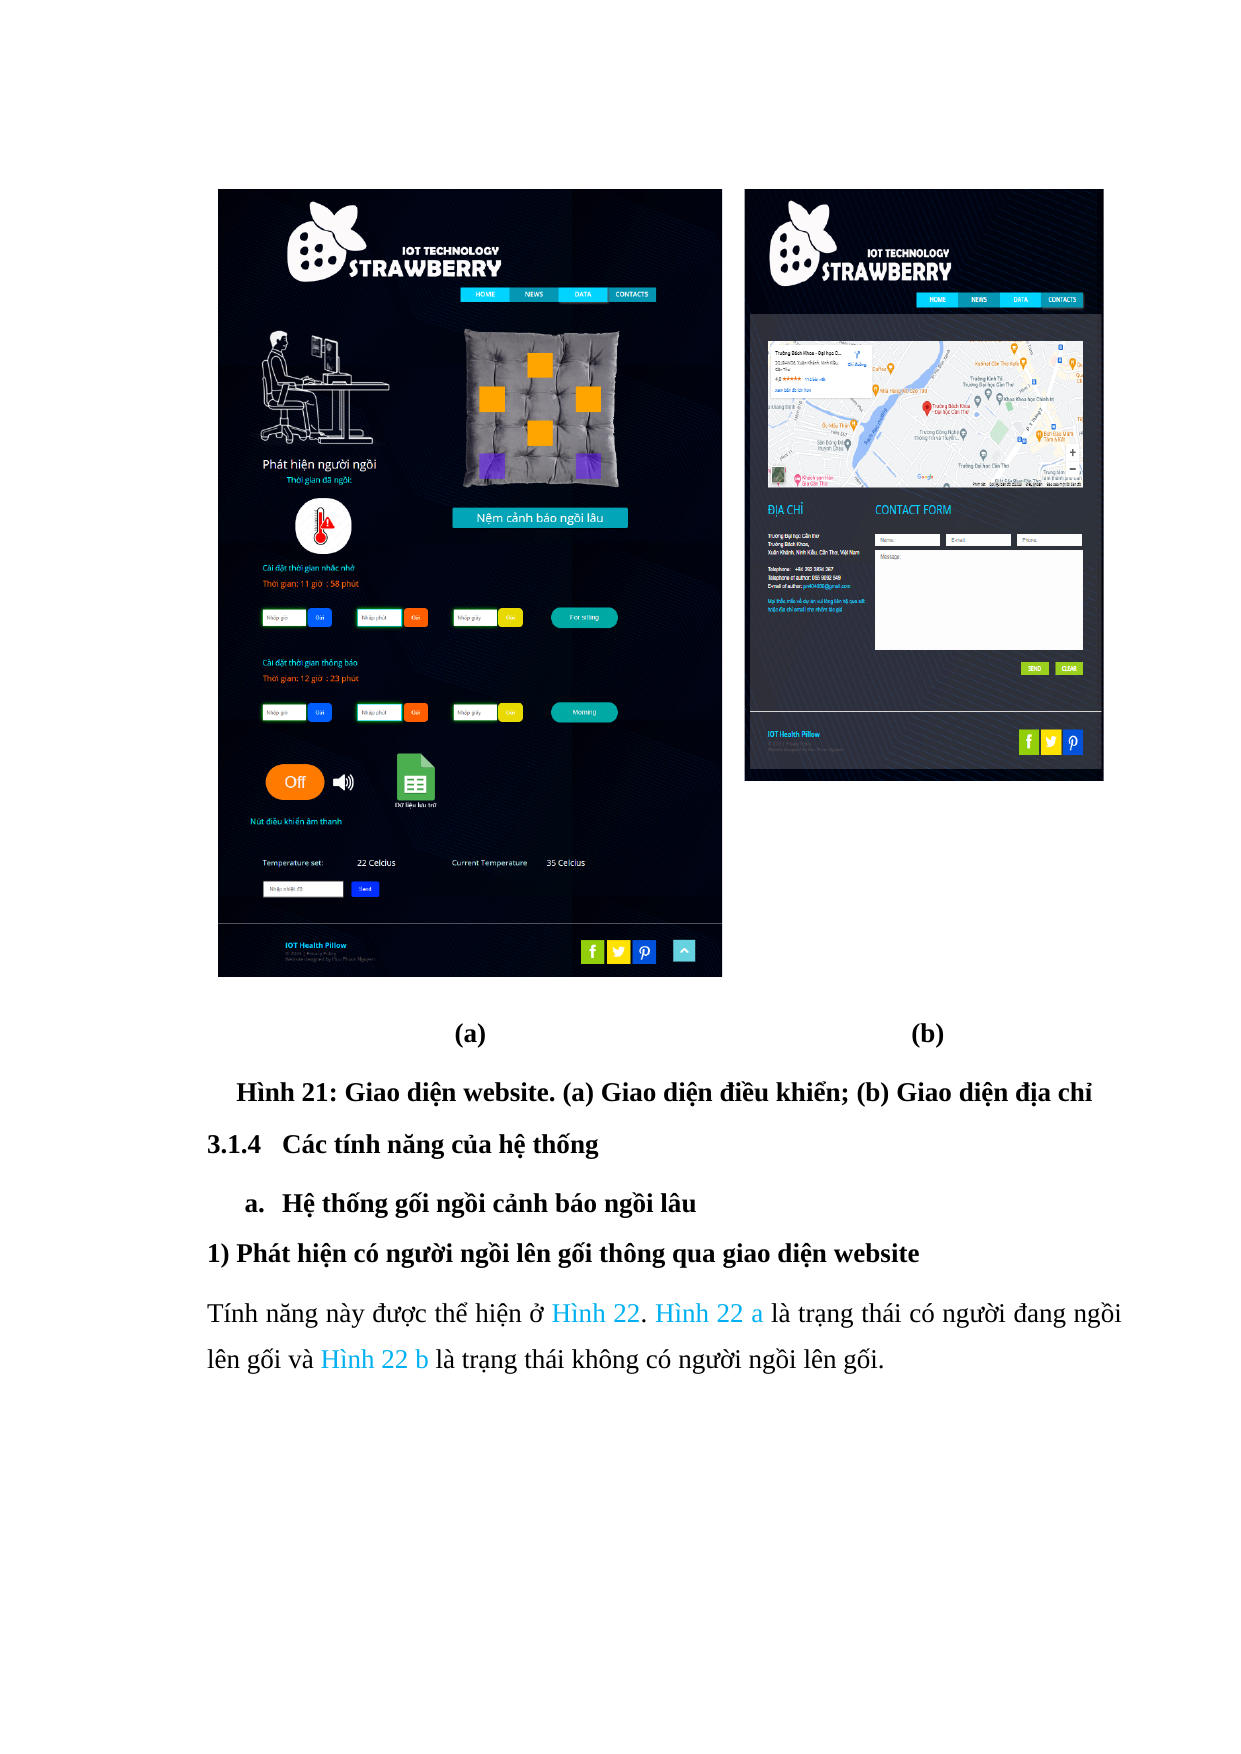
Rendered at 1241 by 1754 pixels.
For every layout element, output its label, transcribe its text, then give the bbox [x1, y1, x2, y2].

picture [744, 189, 1104, 781]
text Tính năng này được thể hiện ở Hình 22. Hình 22 a là trạng thái có người đang ngồi lên gối và Hình 22 b là trạng thái không có người ngồi lên gối. [207, 1297, 1122, 1374]
text 1) Phát hiện có người ngồi lên gối thông qua giao diện website [207, 1237, 1122, 1269]
list Hệ thống gối ngồi cảnh báo ngồi lâu [244, 1187, 1122, 1218]
picture [218, 189, 723, 977]
text Các tính năng của hệ thống [207, 1128, 1122, 1159]
table_cell (b) [733, 1005, 1122, 1076]
table_header [733, 177, 1122, 1004]
table_cell (a) [207, 1005, 733, 1076]
table_header [207, 177, 733, 1004]
text Hình 21: Giao diện website. (a) Giao diện điều khiển; (b) Giao diện địa chỉ [207, 1076, 1122, 1107]
